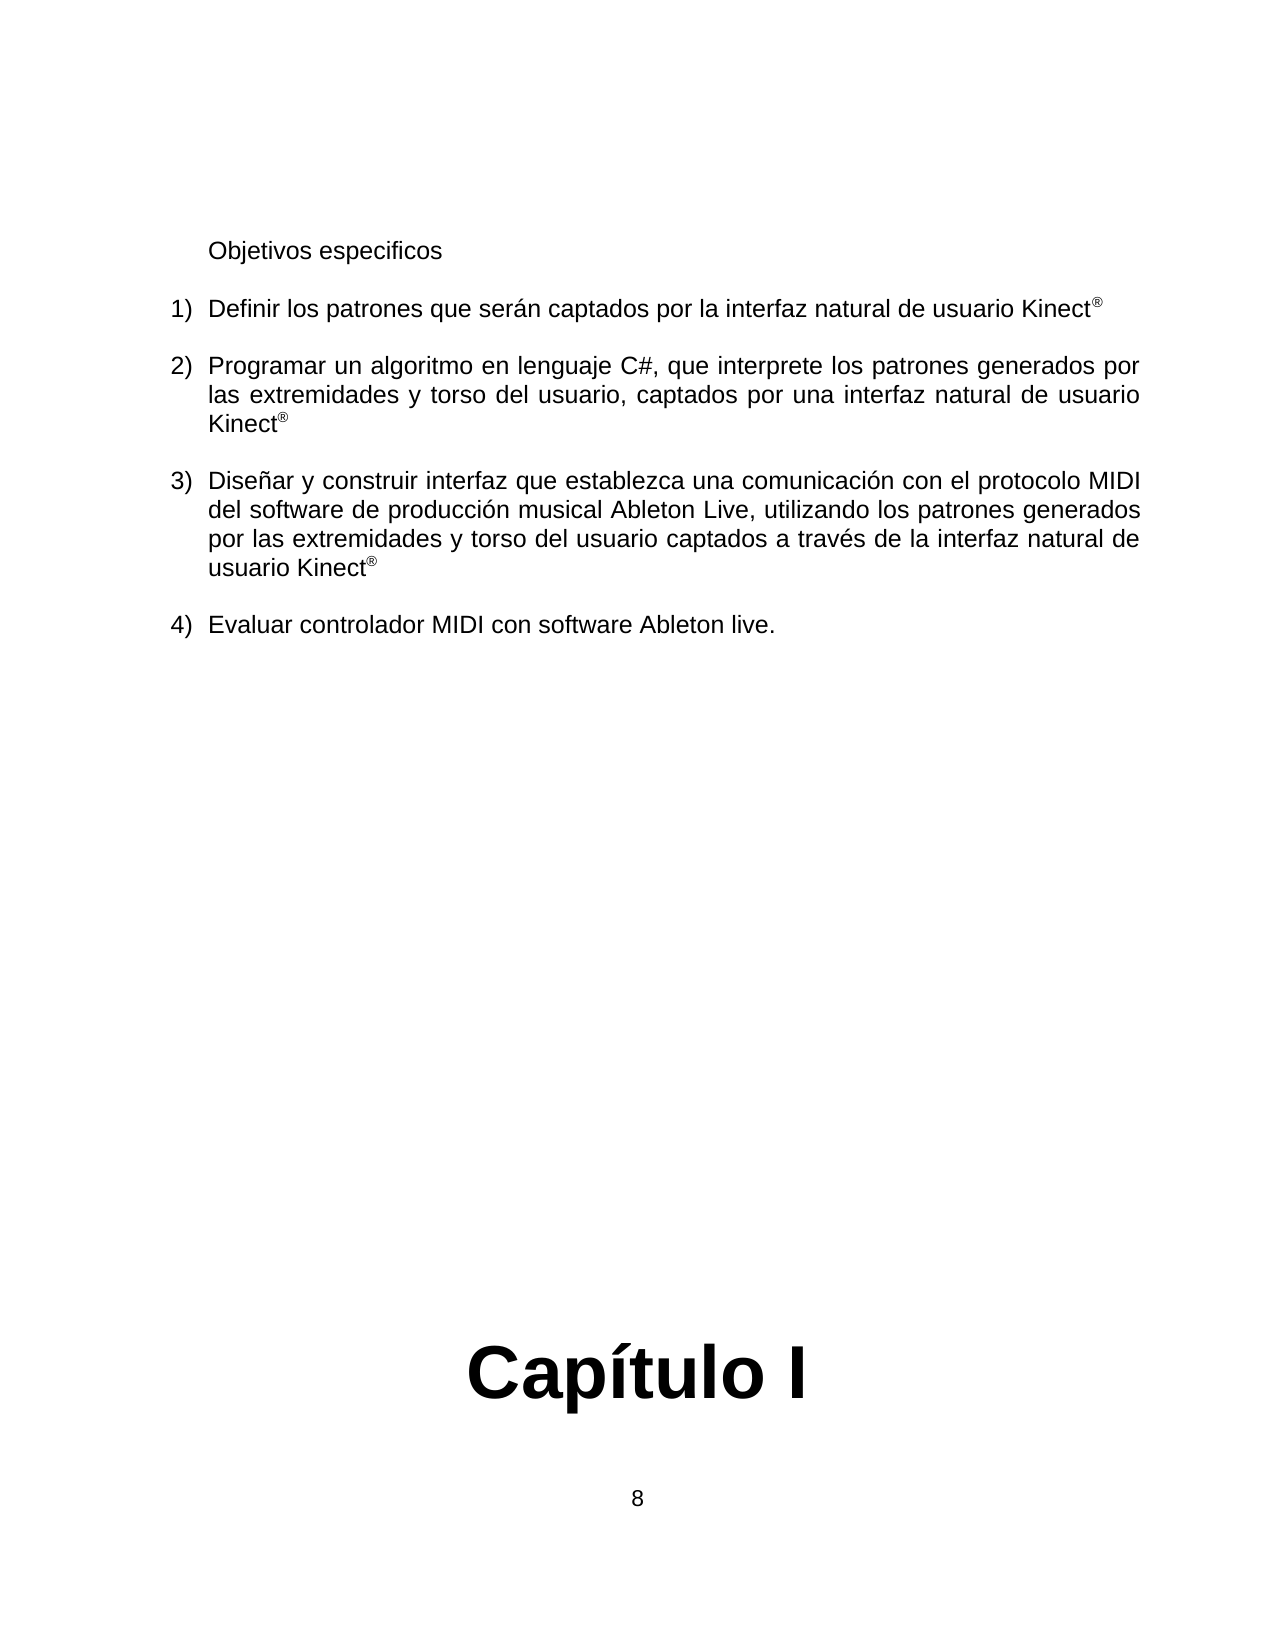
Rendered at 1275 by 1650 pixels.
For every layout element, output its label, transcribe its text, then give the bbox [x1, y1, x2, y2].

list Evaluar controlador MIDI con software Ableton live. [170, 610, 1142, 639]
text Capítulo I [133, 1328, 1142, 1414]
list Programar un algoritmo en lenguaje C#, que interprete los patrones generados por las extremidades y torso del usuario, captados por una interfaz natural de usuario Kinect® [170, 351, 1142, 437]
list Diseñar y construir interfaz que establezca una comunicación con el protocolo MIDI del software de producción musical Ableton Live, utilizando los patrones generados por las extremidades y torso del usuario captados a través de la interfaz natural de usuario Kinect® [170, 466, 1142, 581]
list Definir los patrones que serán captados por la interfaz natural de usuario Kinect® [170, 294, 1142, 322]
subtitle Objetivos especificos [208, 236, 1142, 265]
